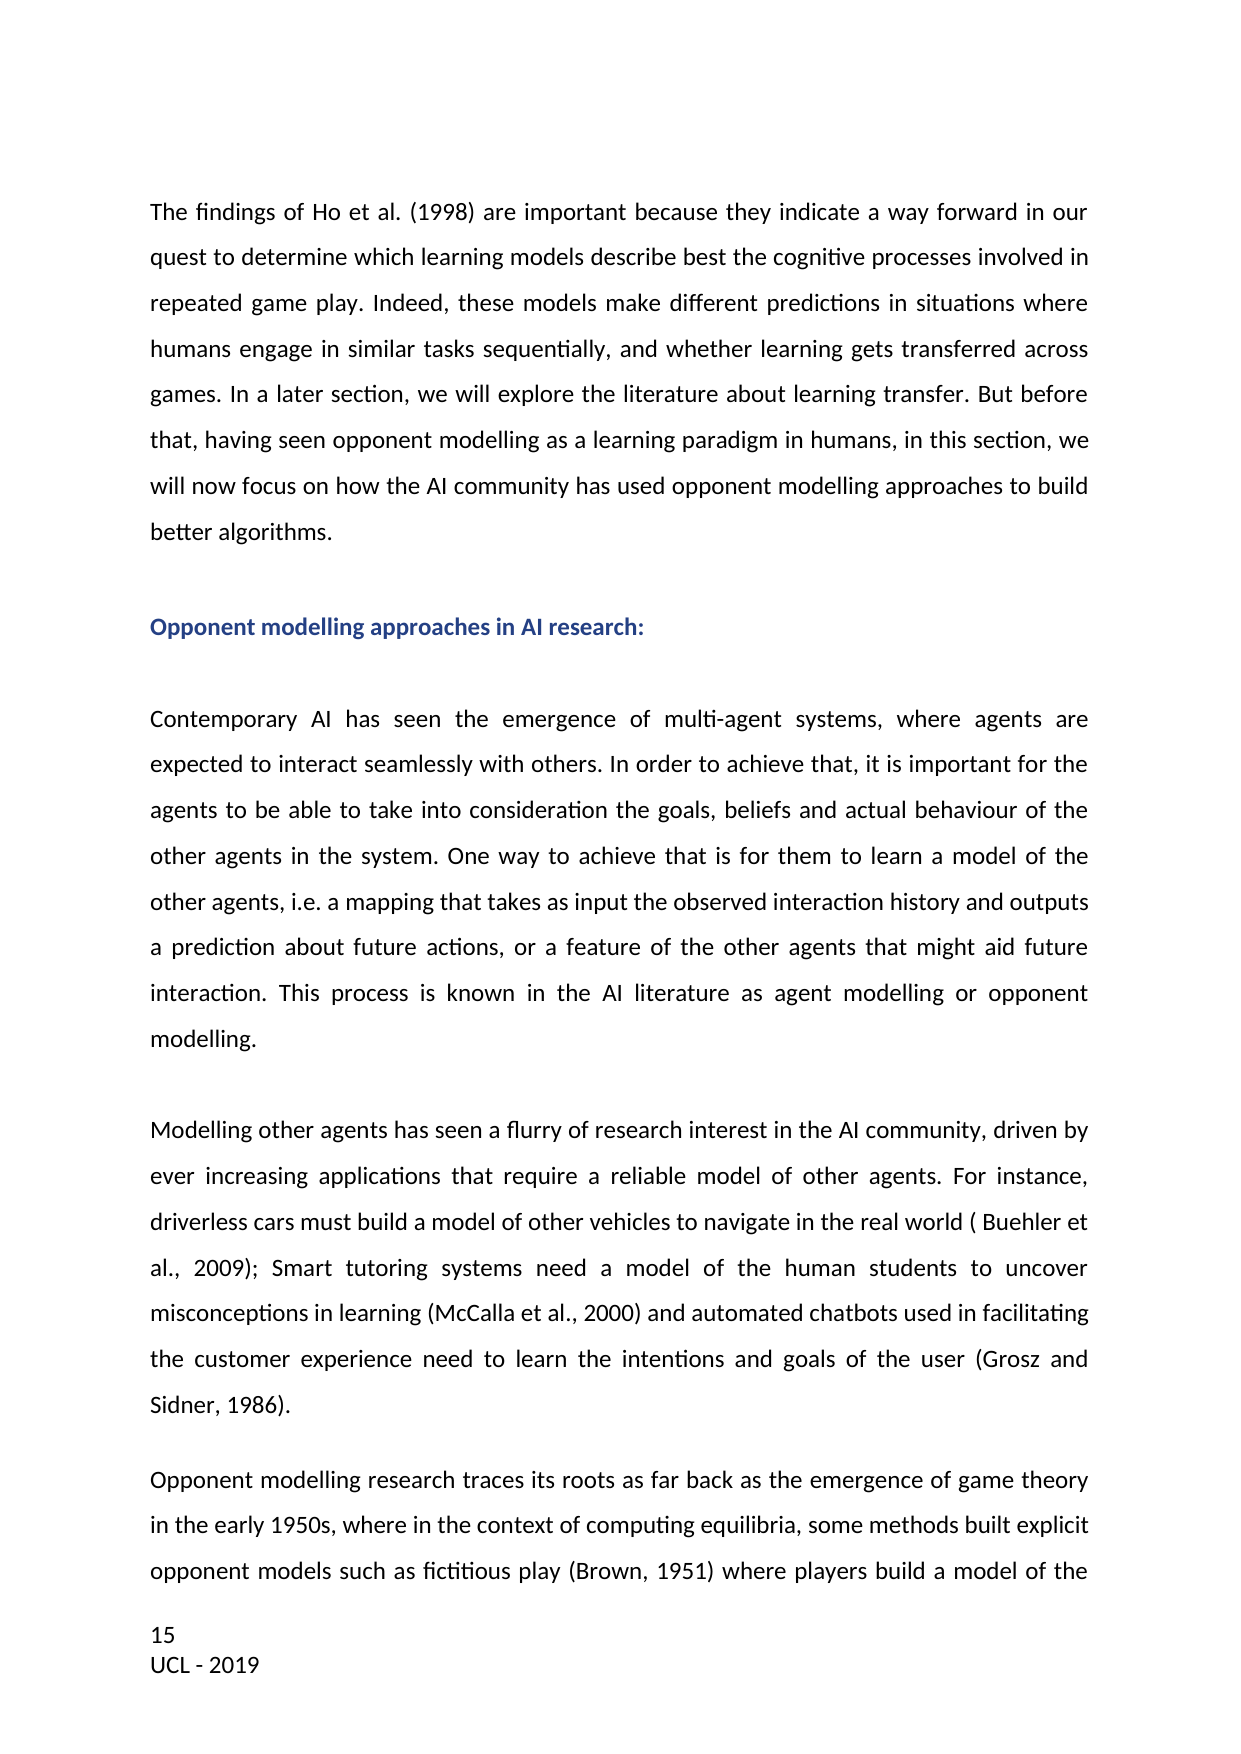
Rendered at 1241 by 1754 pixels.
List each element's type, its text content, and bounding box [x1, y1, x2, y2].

text Contemporary AI has seen the emergence of multi-agent systems, where agents are expected to interact seamlessly with others. In order to achieve that, it is important for the agents to be able to take into consideration the goals, beliefs and actual behaviour of the other agents in the system. One way to achieve that is for them to learn a model of the other agents, i.e. a mapping that takes as input the observed interaction history and outputs a prediction about future actions, or a feature of the other agents that might aid future interaction. This process is known in the AI literature as agent modelling or opponent modelling. [150, 703, 1090, 1053]
text Opponent modelling approaches in AI research: [150, 611, 1090, 642]
text The findings of Ho et al. (1998) are important because they indicate a way forward in our quest to determine which learning models describe best the cognitive processes involved in repeated game play. Indeed, these models make different predictions in situations where humans engage in similar tasks sequentially, and whether learning gets transferred across games. In a later section, we will explore the literature about learning transfer. But before that, having seen opponent modelling as a learning paradigm in humans, in this section, we will now focus on how the AI community has used opponent modelling approaches to build better algorithms. [150, 196, 1090, 546]
text Modelling other agents has seen a flurry of research interest in the AI community, driven by ever increasing applications that require a reliable model of other agents. For instance, driverless cars must build a model of other vehicles to navigate in the real world ( Buehler et al., 2009); Smart tutoring systems need a model of the human students to uncover misconceptions in learning (McCalla et al., 2000) and automated chatbots used in facilitating the customer experience need to learn the intentions and goals of the user (Grosz and Sidner, 1986). [150, 1114, 1090, 1419]
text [150, 1464, 1090, 1586]
